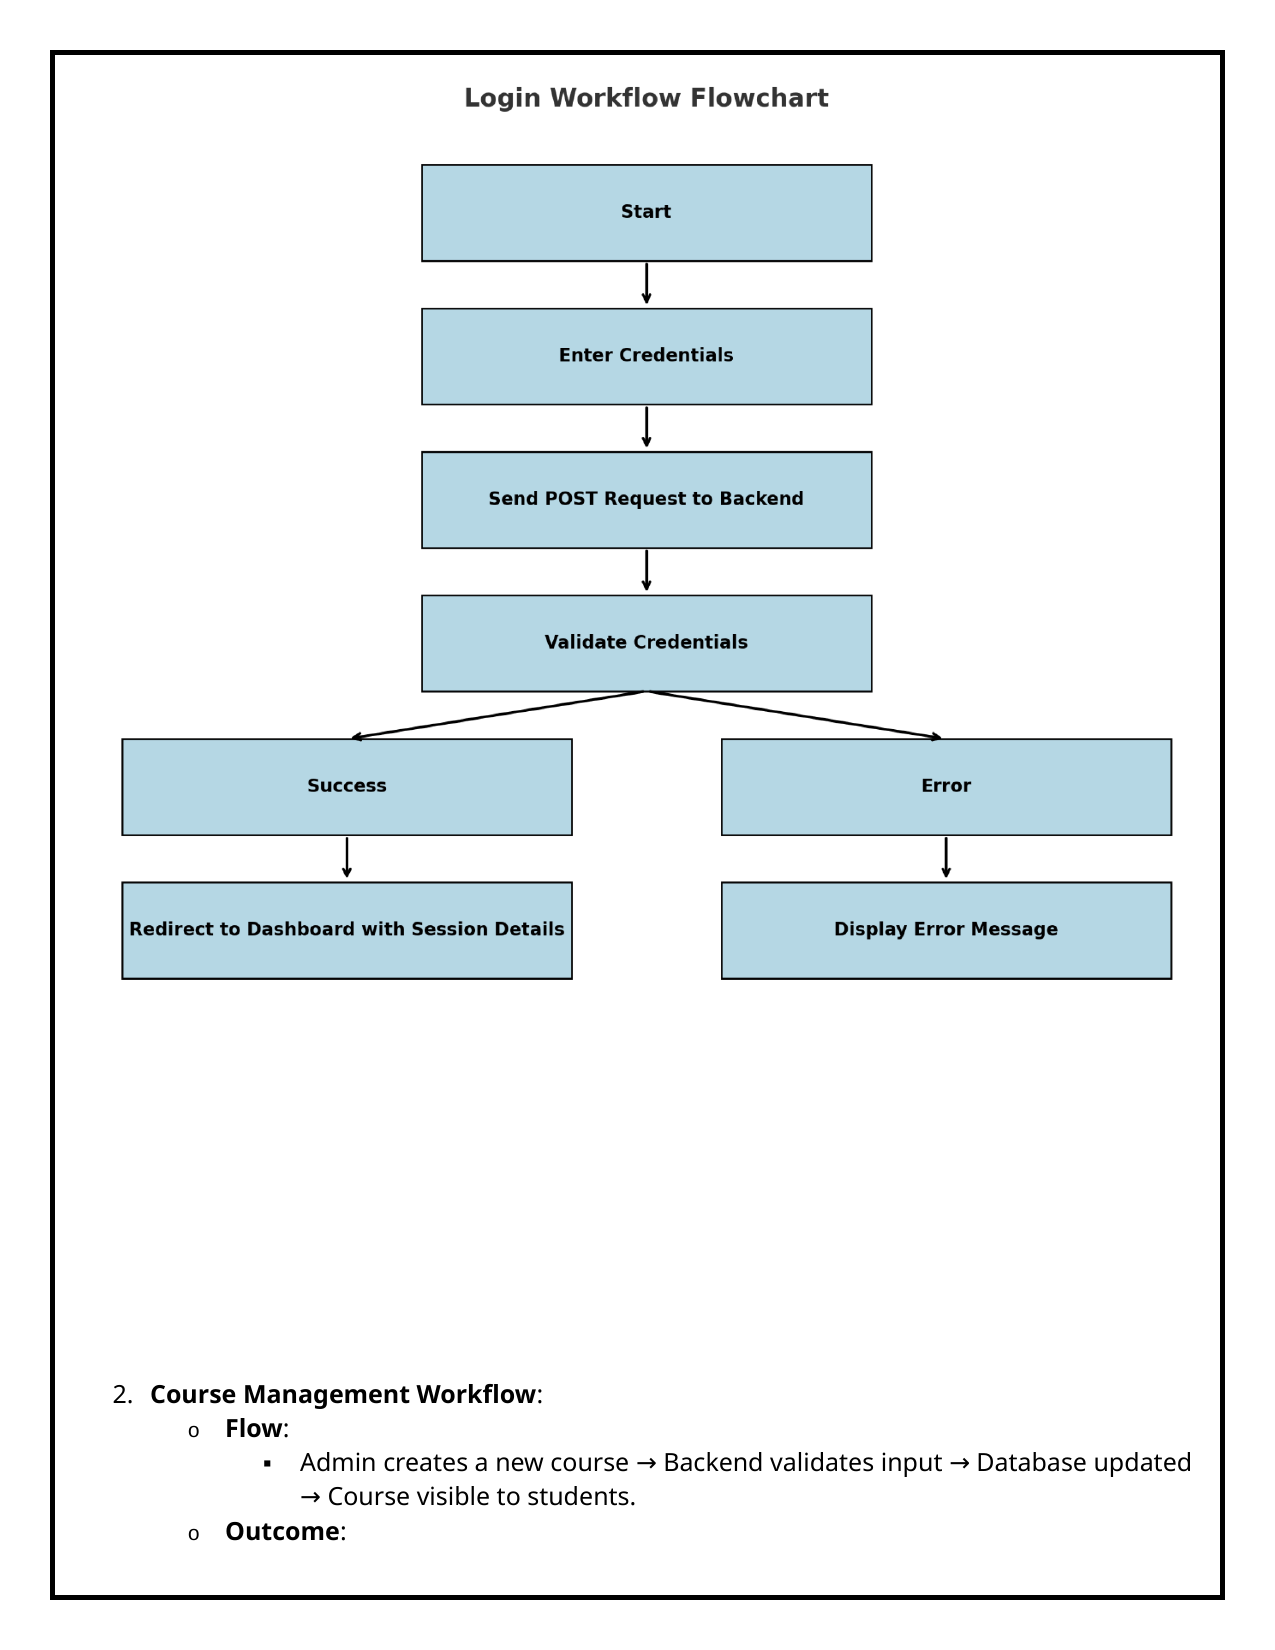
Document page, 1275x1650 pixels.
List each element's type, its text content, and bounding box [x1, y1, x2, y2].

list Outcome: [187, 1513, 1200, 1547]
list Course Management Workflow: [112, 1377, 1200, 1411]
picture [75, 75, 1200, 1003]
list Flow: [187, 1411, 1200, 1445]
list Admin creates a new course → Backend validates input → Database updated → Course visible to students. [262, 1445, 1200, 1513]
